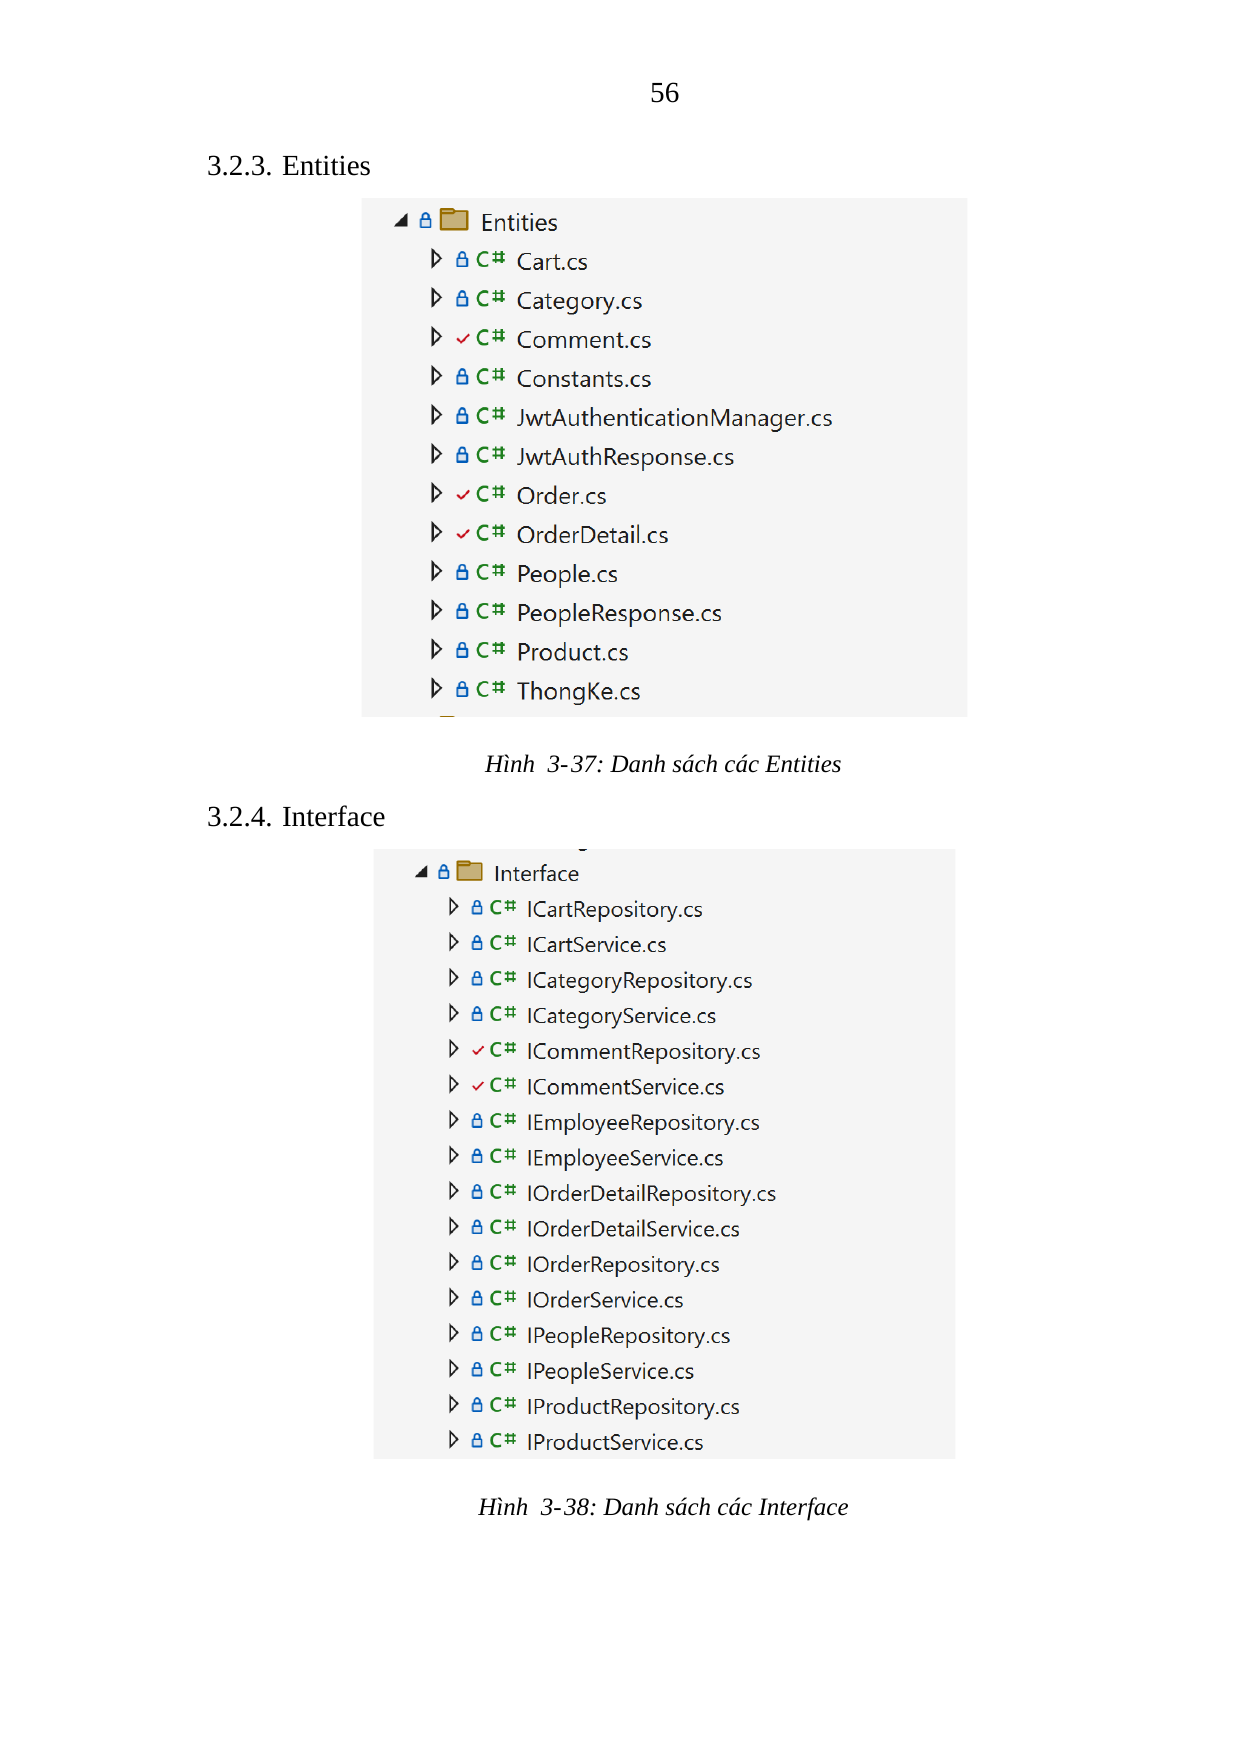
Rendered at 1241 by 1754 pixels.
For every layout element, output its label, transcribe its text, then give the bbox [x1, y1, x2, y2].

subtitle Entities [207, 148, 1122, 181]
subtitle Interface [207, 799, 1122, 833]
picture [373, 849, 956, 1459]
picture [361, 198, 968, 717]
